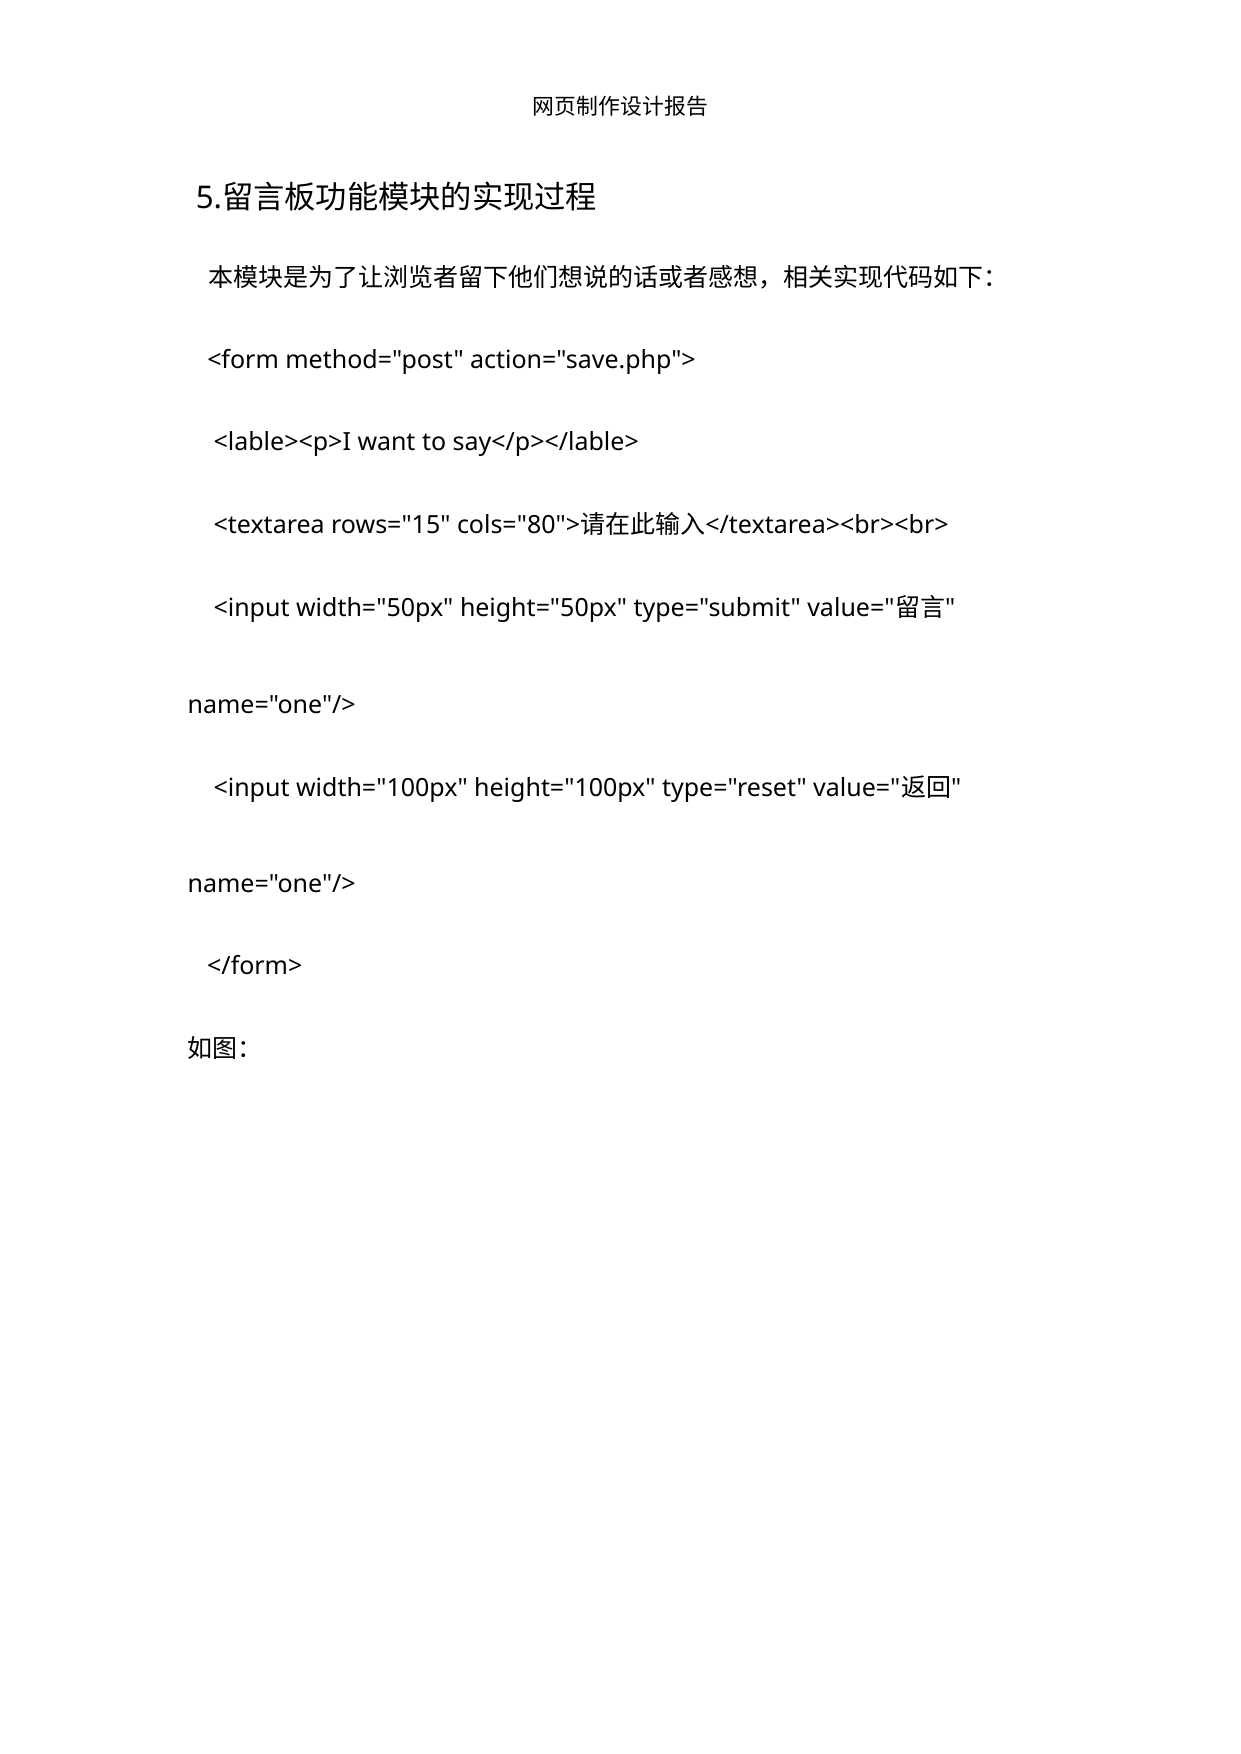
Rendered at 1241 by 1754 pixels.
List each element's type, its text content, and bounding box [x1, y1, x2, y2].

text <lable><p>I want to say</p></lable> [187, 408, 1053, 473]
text <textarea rows="15" cols="80">请在此输入</textarea><br><br> [187, 490, 1053, 555]
text <input width="100px" height="100px" type="reset" value="返回" name="one"/> [187, 753, 1053, 915]
text <input width="50px" height="50px" type="submit" value="留言" name="one"/> [187, 573, 1053, 736]
text 如图： [187, 1014, 1053, 1079]
subtitle 5.留言板功能模块的实现过程 [187, 162, 1053, 227]
text <form method="post" action="save.php"> [187, 326, 1053, 391]
text 本模块是为了让浏览者留下他们想说的话或者感想，相关实现代码如下： [187, 243, 1053, 308]
text </form> [187, 932, 1053, 997]
